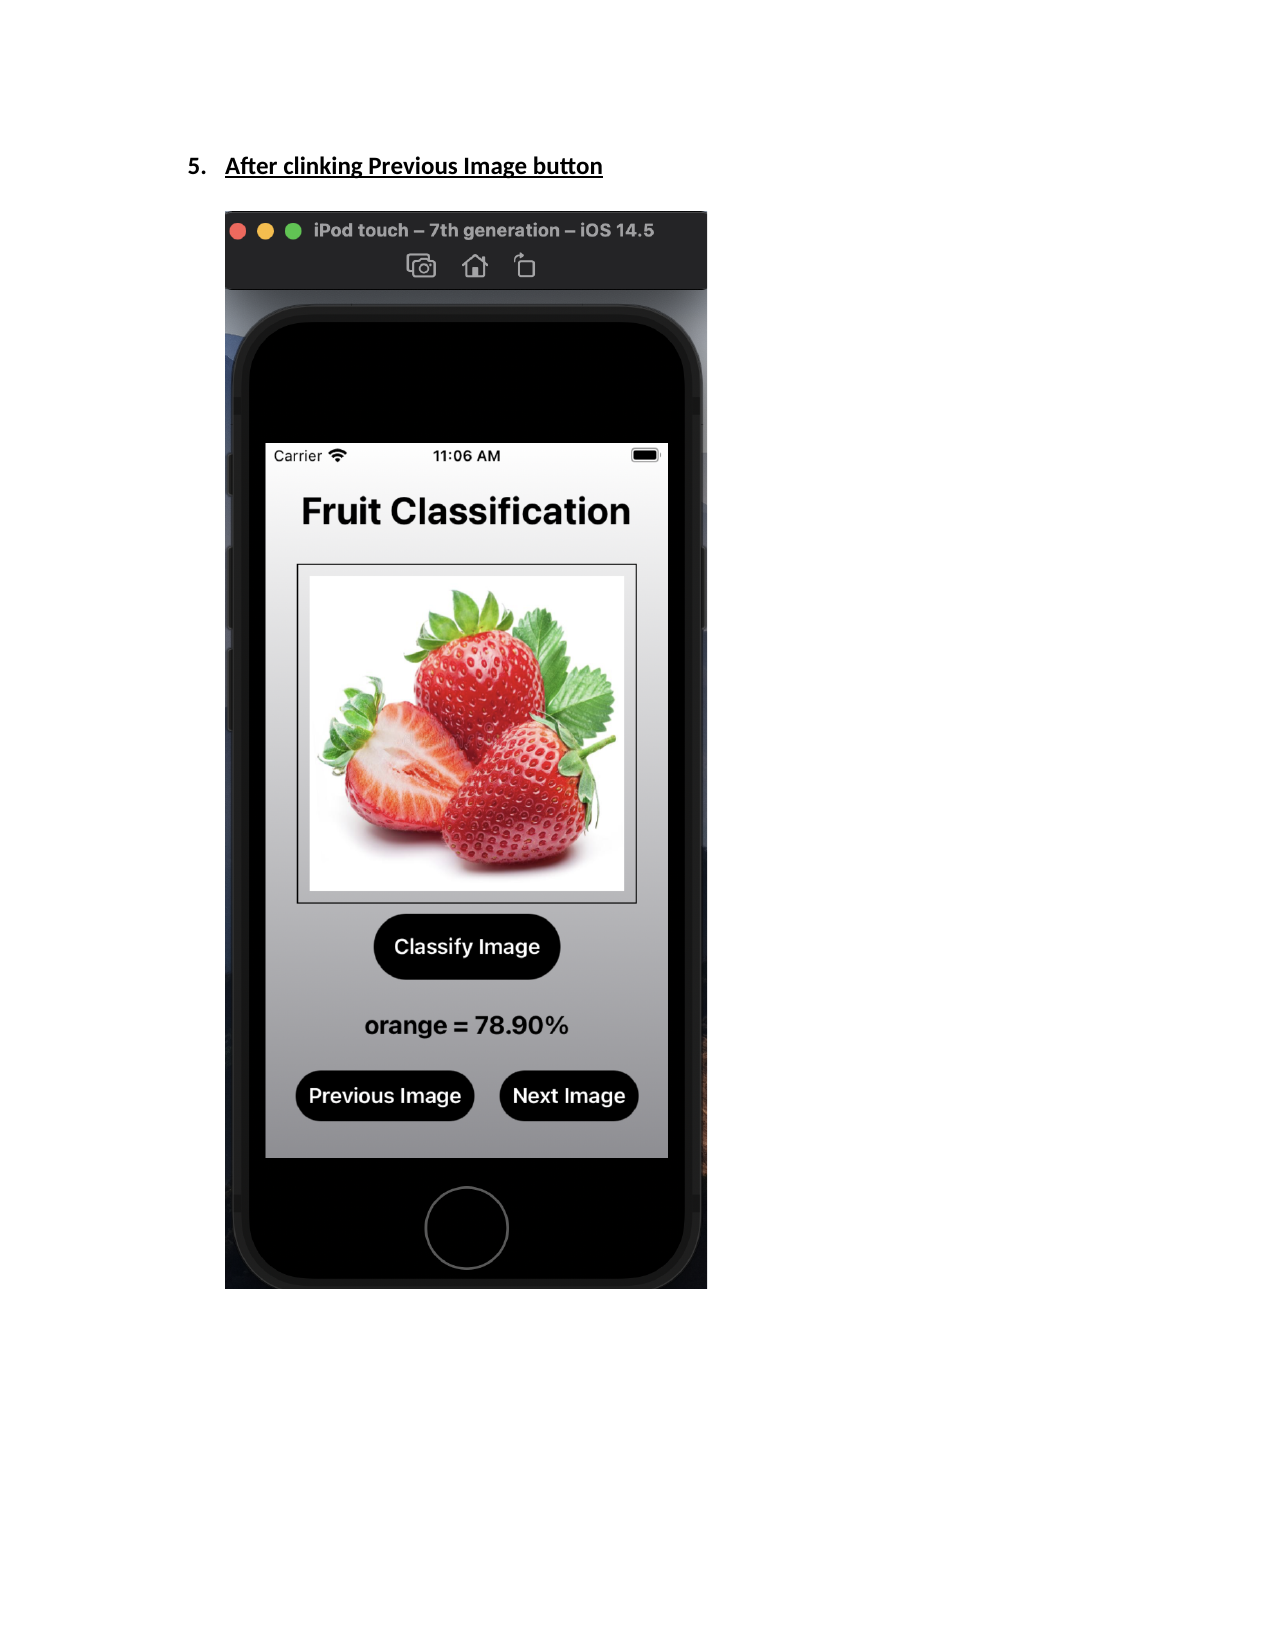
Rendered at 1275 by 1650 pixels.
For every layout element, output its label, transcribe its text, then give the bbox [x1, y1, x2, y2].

picture [225, 211, 708, 1289]
list After clinking Previous Image button [187, 150, 1125, 181]
